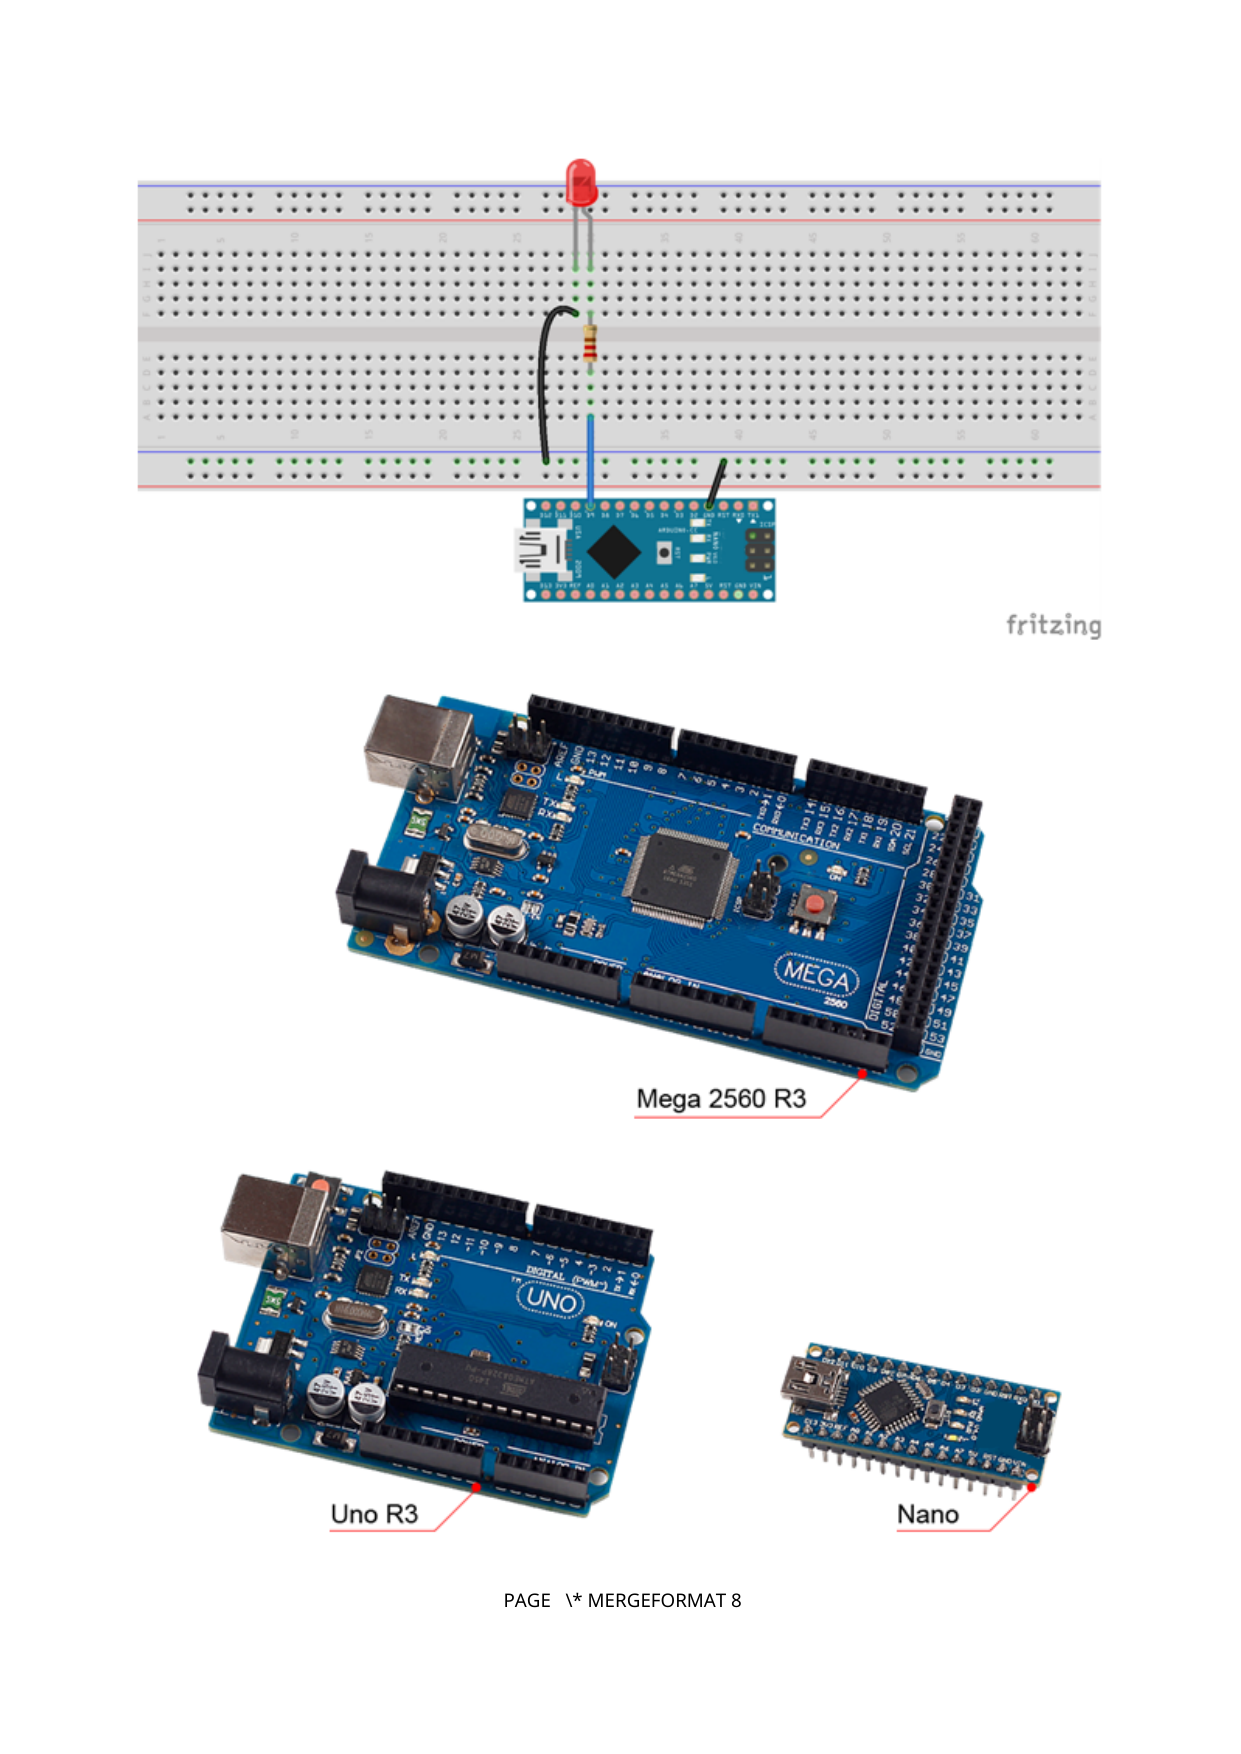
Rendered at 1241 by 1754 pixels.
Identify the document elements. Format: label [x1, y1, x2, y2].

picture [159, 667, 1082, 1557]
picture [135, 156, 1105, 643]
